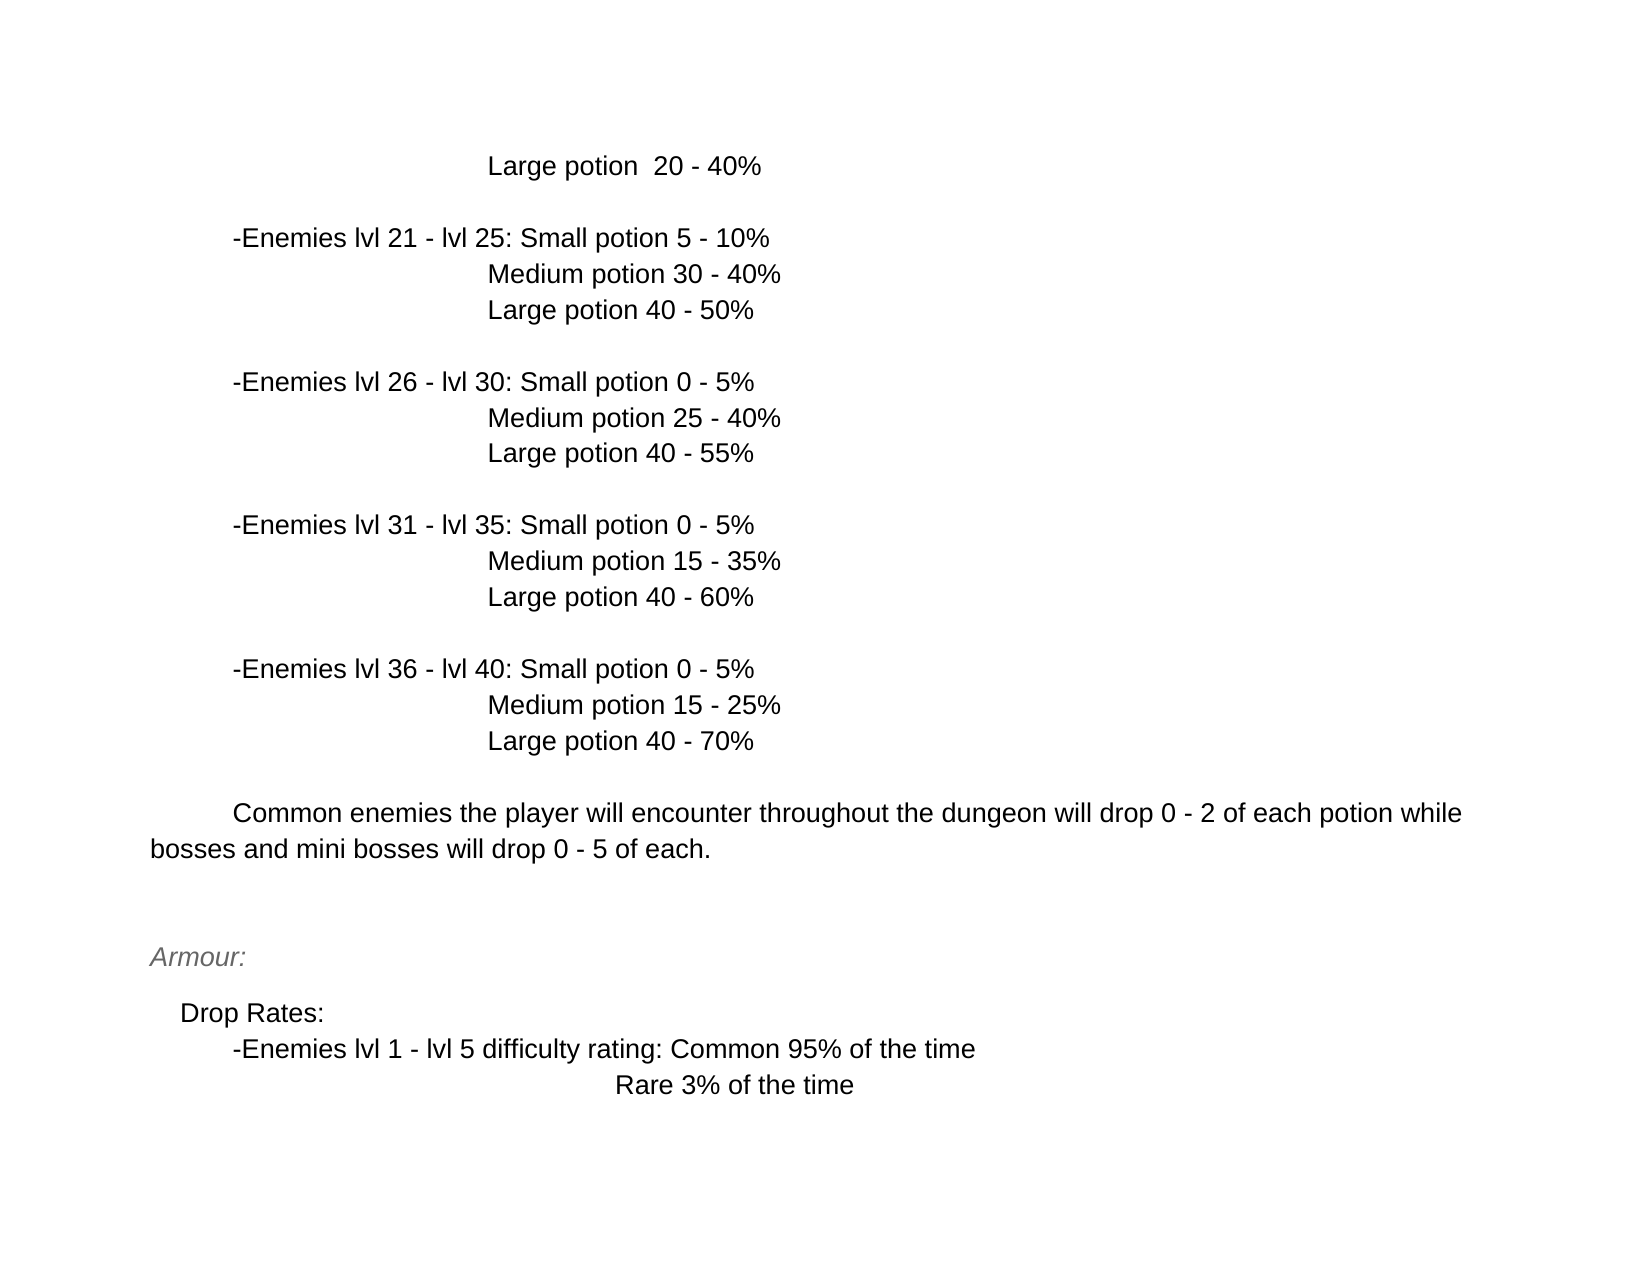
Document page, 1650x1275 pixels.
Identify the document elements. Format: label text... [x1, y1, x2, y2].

text Large potion 40 - 70% [150, 725, 1500, 756]
text -Enemies lvl 36 - lvl 40: Small potion 0 - 5% [150, 653, 1500, 684]
text Medium potion 25 - 40% [150, 402, 1500, 433]
text Large potion 40 - 55% [150, 437, 1500, 469]
text Medium potion 30 - 40% [150, 258, 1500, 289]
text Rare 3% of the time [150, 1069, 1500, 1101]
text -Enemies lvl 26 - lvl 30: Small potion 0 - 5% [150, 366, 1500, 397]
text Medium potion 15 - 35% [150, 545, 1500, 577]
text -Enemies lvl 21 - lvl 25: Small potion 5 - 10% [150, 222, 1500, 253]
text Large potion 40 - 50% [150, 294, 1500, 325]
subtitle Armour: [150, 941, 1500, 972]
text -Enemies lvl 31 - lvl 35: Small potion 0 - 5% [150, 509, 1500, 541]
text Medium potion 15 - 25% [150, 689, 1500, 720]
text Common enemies the player will encounter throughout the dungeon will drop 0 - 2 of each potion while bosses and mini bosses will drop 0 - 5 of each. [150, 797, 1500, 864]
text Drop Rates: [150, 997, 1500, 1029]
text Large potion 40 - 60% [150, 581, 1500, 612]
text -Enemies lvl 1 - lvl 5 difficulty rating: Common 95% of the time [150, 1033, 1500, 1064]
text Large potion 20 - 40% [150, 150, 1500, 181]
